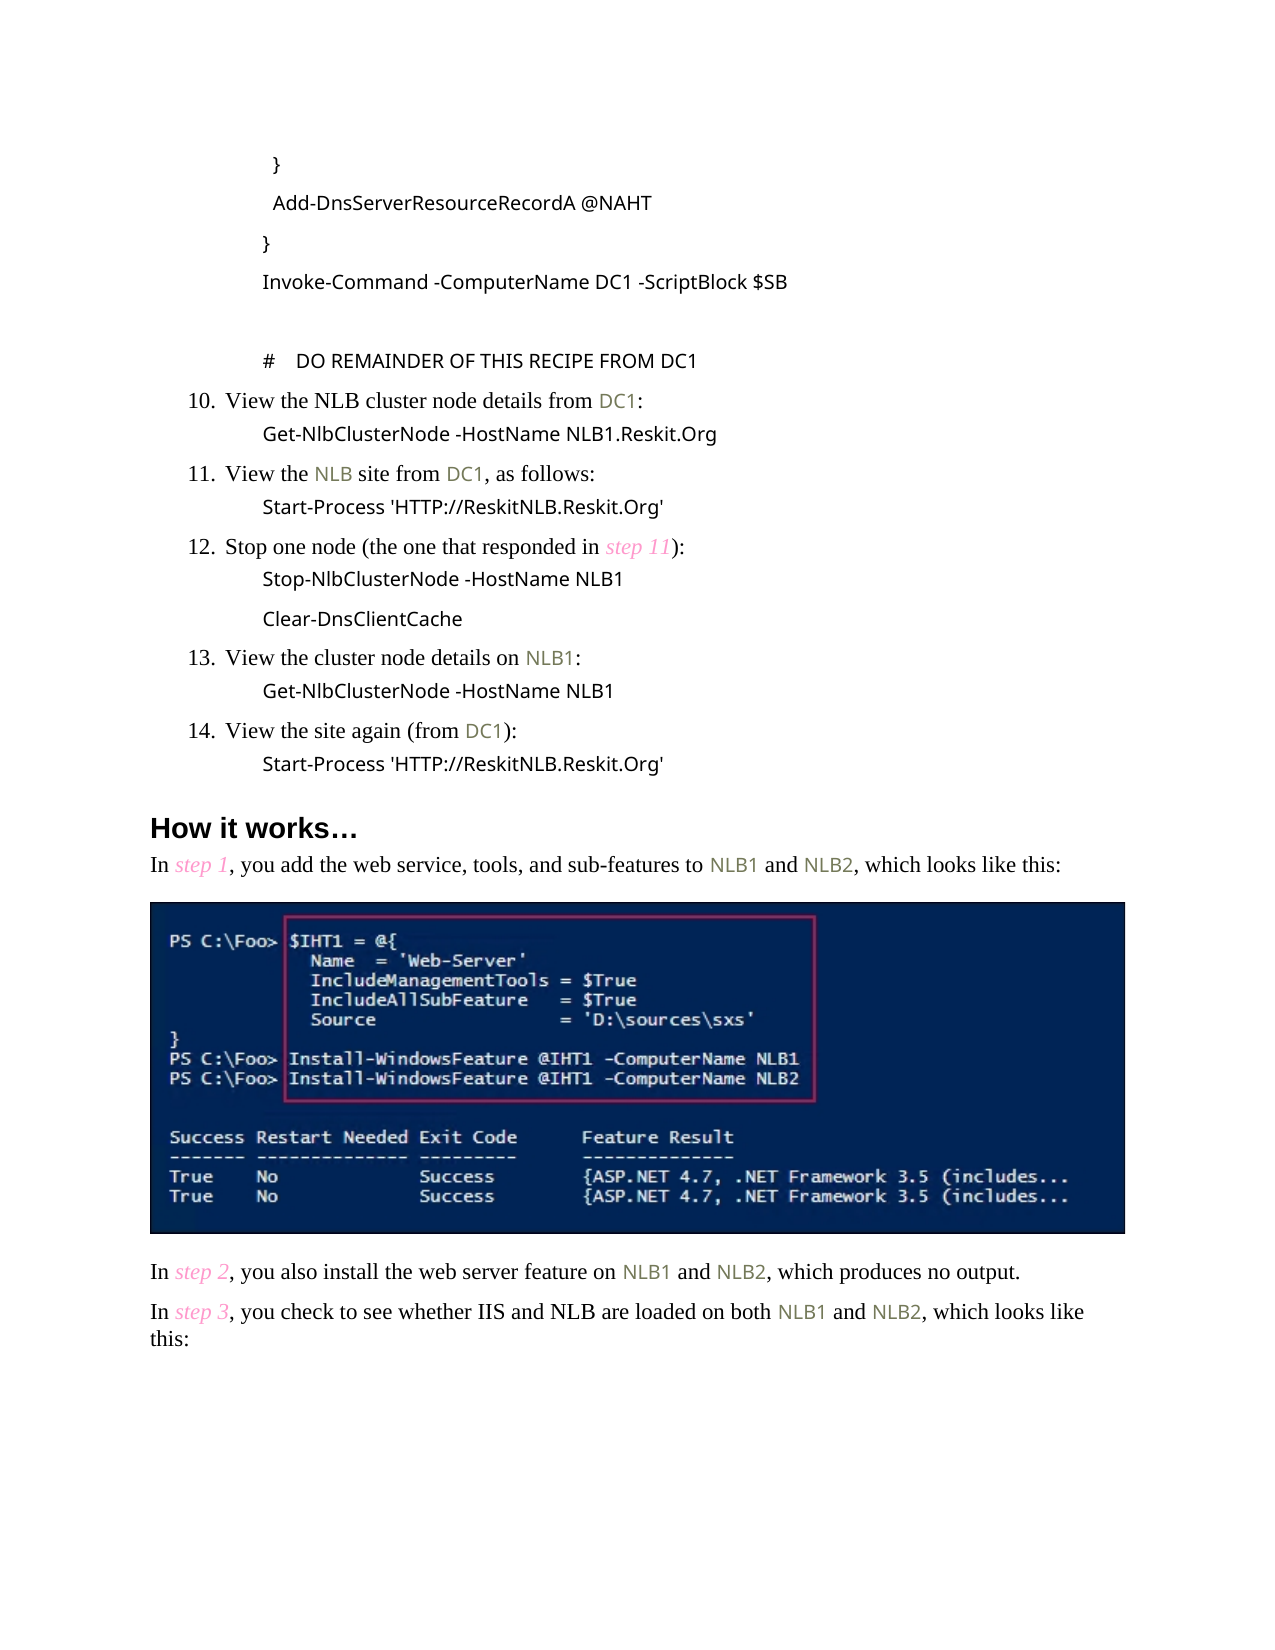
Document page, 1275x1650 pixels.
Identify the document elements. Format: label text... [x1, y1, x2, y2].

text # DO REMAINDER OF THIS RECIPE FROM DC1 [262, 347, 1125, 374]
text View the cluster node details on NLB1: [187, 644, 1087, 671]
text View the site again (from DC1): [187, 717, 1087, 744]
subtitle How it works… [150, 811, 1125, 844]
text } [262, 150, 1125, 177]
text In step 2, you also install the web server feature on NLB1 and NLB2, which produces no output. [150, 1258, 1125, 1285]
text } [262, 229, 1125, 256]
text Stop-NlbClusterNode -HostName NLB1 [262, 565, 1125, 592]
text Invoke-Command -ComputerName DC1 -ScriptBlock $SB [262, 268, 1125, 295]
text Get-NlbClusterNode -HostName NLB1.Reskit.Org [262, 420, 1125, 447]
text Clear-DnsClientCache [262, 605, 1125, 632]
text View the NLB site from DC1, as follows: [187, 460, 1087, 487]
text Add-DnsServerResourceRecordA @NAHT [262, 189, 1125, 216]
text In step 3, you check to see whether IIS and NLB are loaded on both NLB1 and NLB2, which looks like this: [150, 1298, 1125, 1351]
text In step 1, you add the web service, tools, and sub-features to NLB1 and NLB2, which looks like this: [150, 851, 1125, 878]
text Start-Process 'HTTP://ReskitNLB.Reskit.Org' [262, 493, 1125, 520]
text View the NLB cluster node details from DC1: [187, 387, 1087, 414]
text Start-Process 'HTTP://ReskitNLB.Reskit.Org' [262, 751, 1125, 778]
text Get-NlbClusterNode -HostName NLB1 [262, 678, 1125, 705]
picture [150, 902, 1125, 1234]
text Stop one node (the one that responded in step 11): [187, 533, 1087, 559]
